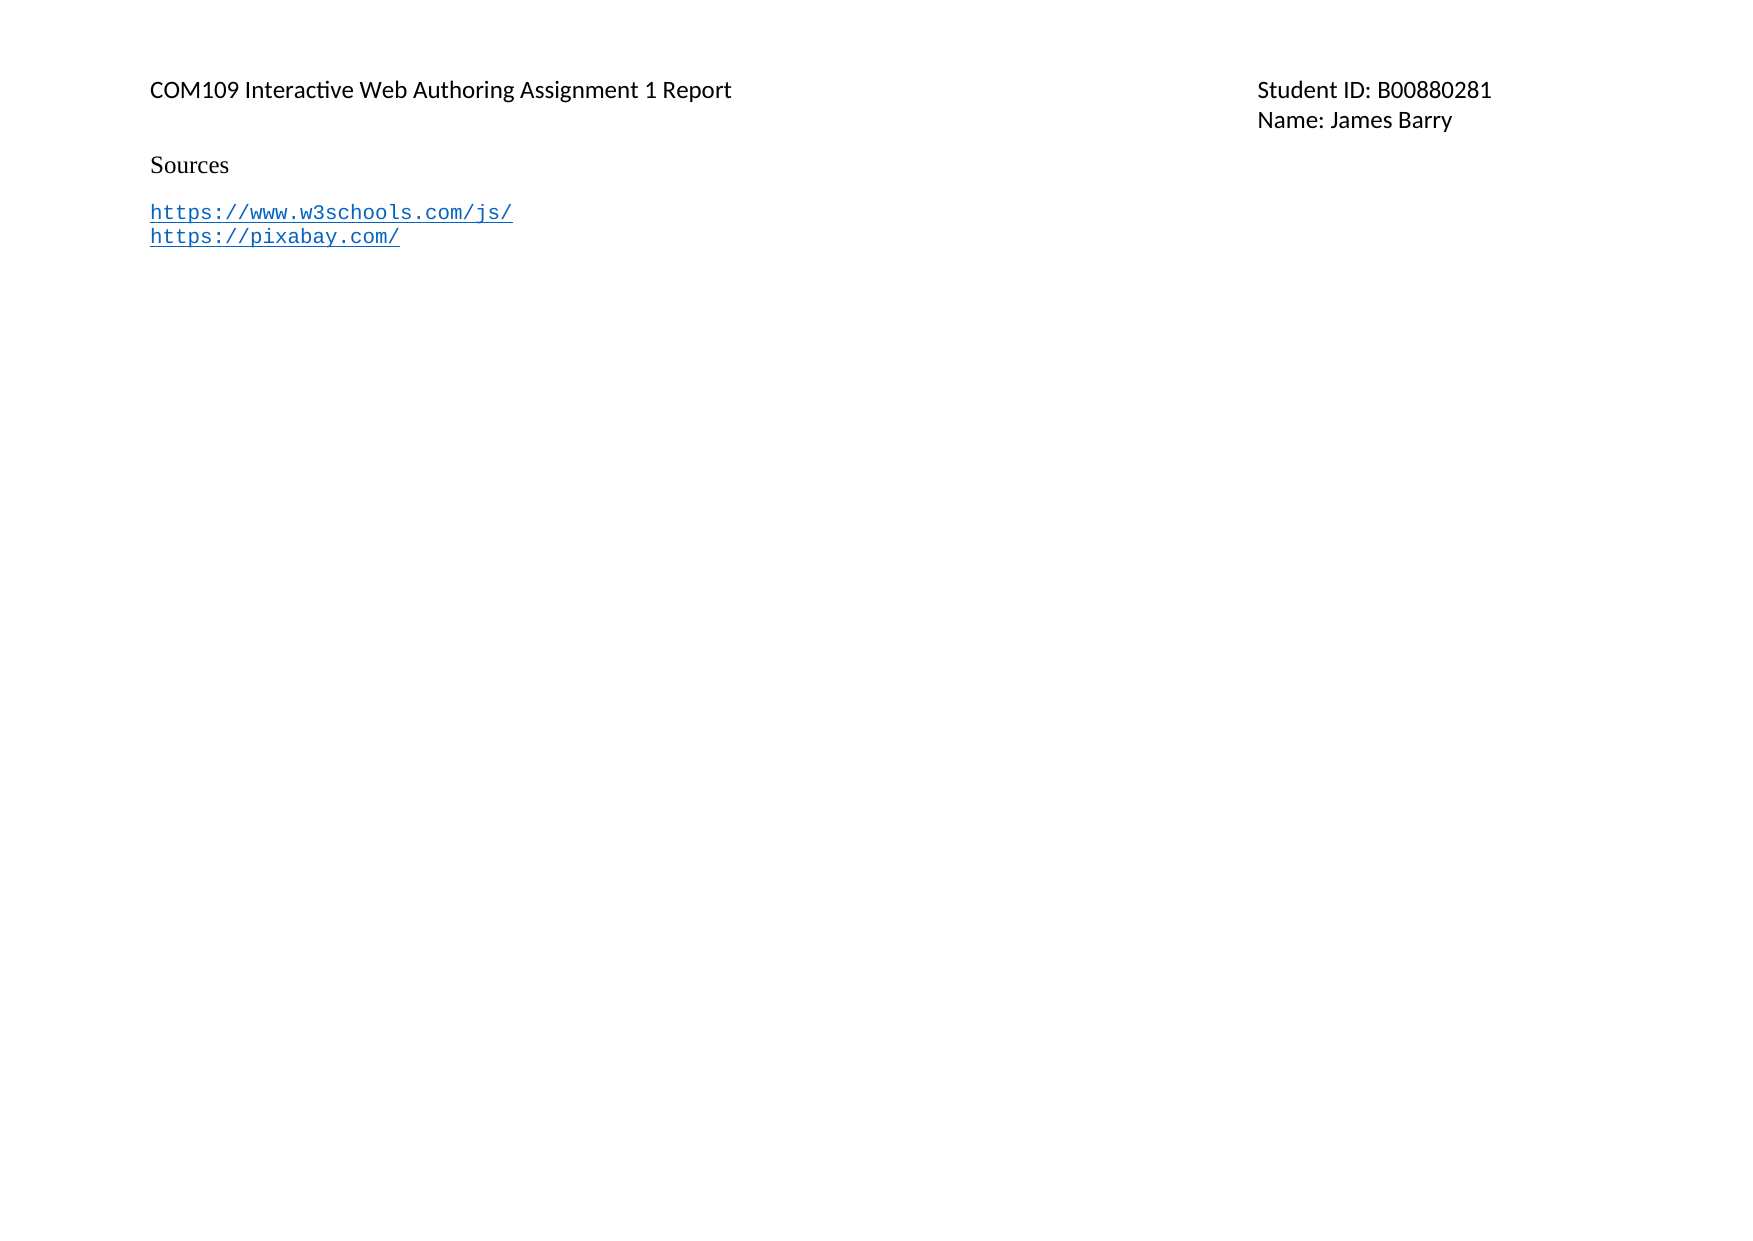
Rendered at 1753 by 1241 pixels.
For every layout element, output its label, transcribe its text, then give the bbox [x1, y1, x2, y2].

text Sources [150, 150, 1602, 179]
text https://pixabay.com/ [150, 226, 1602, 250]
text https://www.w3schools.com/js/ [150, 202, 1602, 226]
